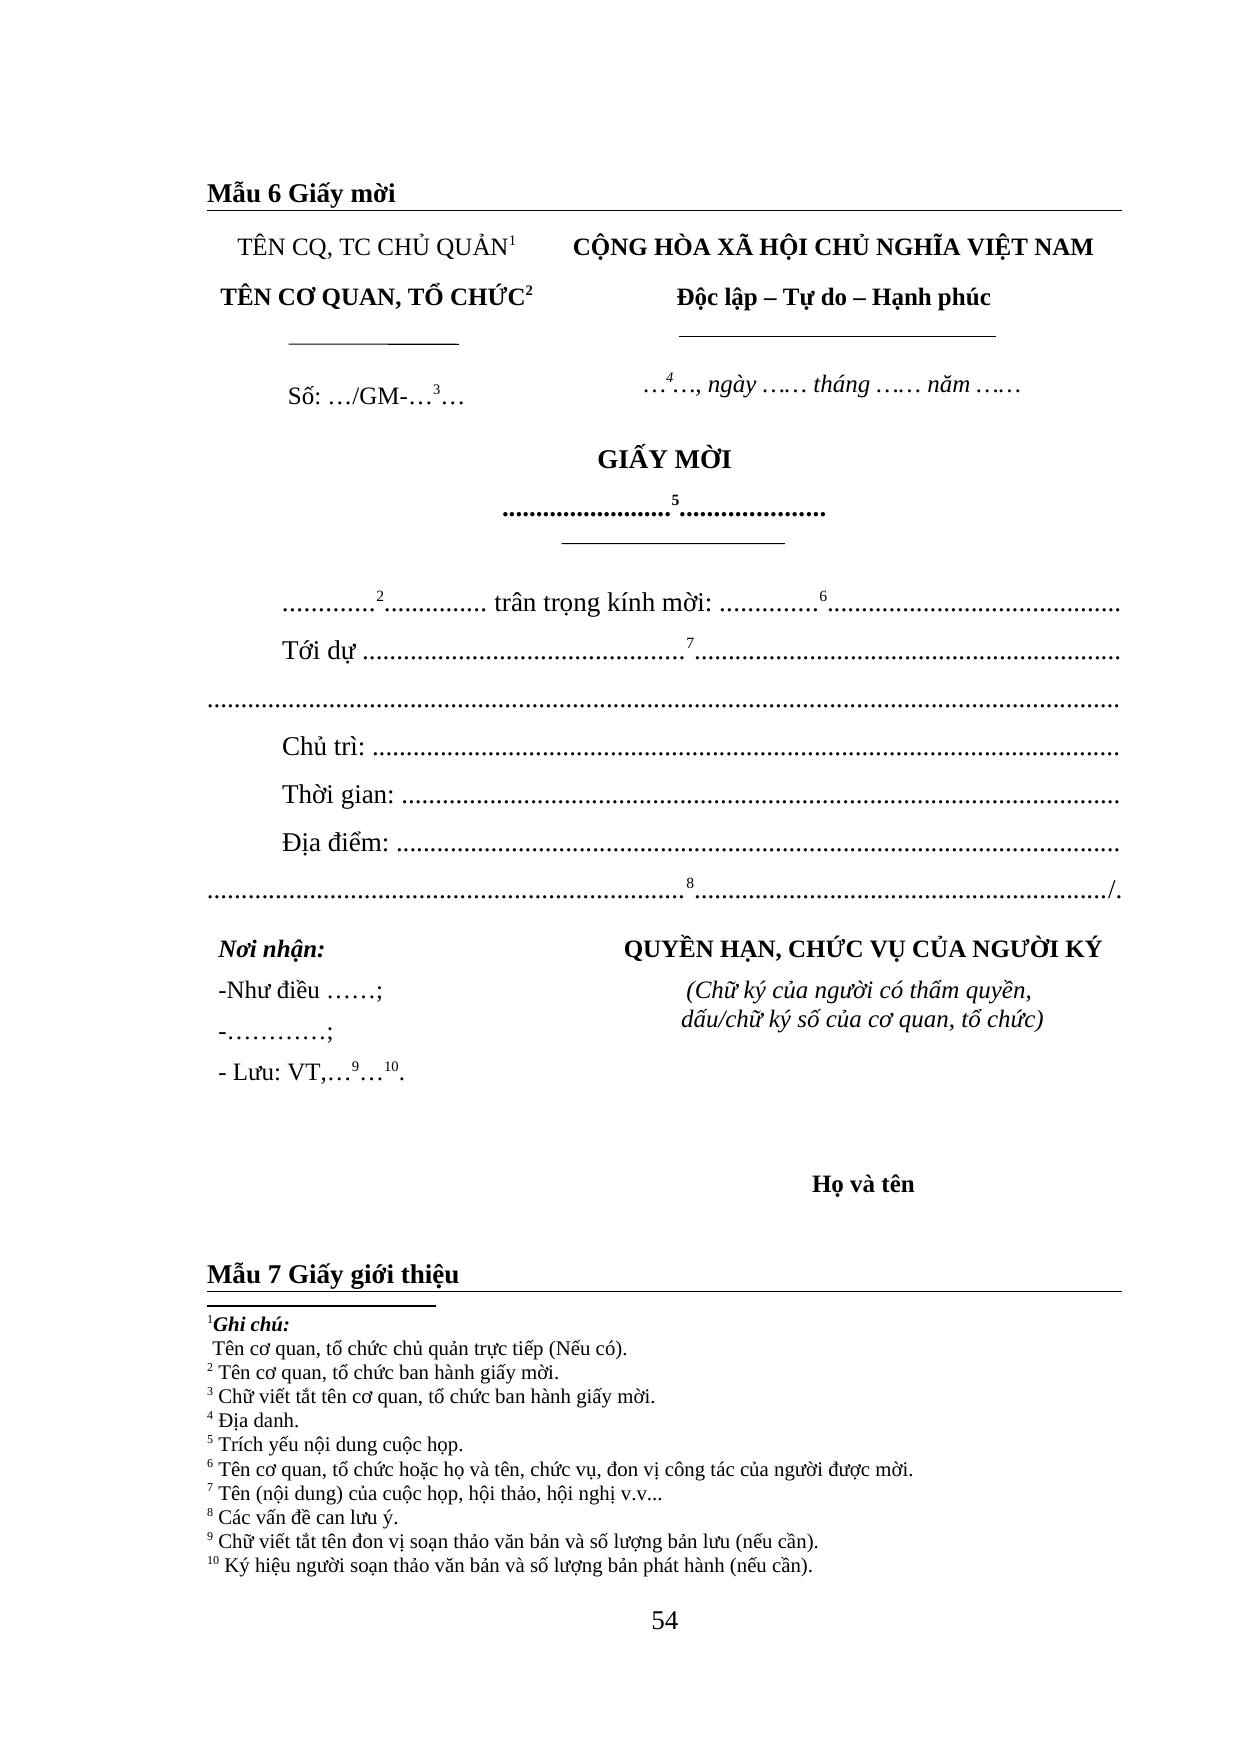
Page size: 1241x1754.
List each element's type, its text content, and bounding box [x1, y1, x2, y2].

text GIẤY MỜI [207, 443, 1122, 474]
text Mẫu 7 Giấy giới thiệu [207, 1258, 1122, 1291]
table_header Nơi nhận: -Như điều ……; -…………; - Lưu: VT,……. [207, 921, 605, 1197]
text Mẫu 6 Giấy mời [207, 177, 1122, 210]
text 2 trân trọng kính mời: [207, 587, 1122, 618]
table_header QUYỀN HẠN, CHỨC VỤ CỦA NGƯỜI KÝ (Chữ ký của người có thẩm quyền, dấu/chữ ký số của cơ quan, tổ chức) Họ và tên [605, 921, 1121, 1197]
text Tới dự [207, 634, 1122, 666]
text Thời gian: [207, 778, 1122, 809]
table_header TÊN CQ, TC CHỦ QUẢN TÊN CƠ QUAN, TỔ CHỨC Số: …/GM-…… [207, 232, 546, 431]
table_header CỘNG HÒA XÃ HỘI CHỦ NGHĨA VIỆT NAM Độc lập – Tự do – Hạnh phúc ……, ngày …… tháng …… năm …… [546, 232, 1121, 431]
text Chủ trì: [207, 730, 1122, 761]
text Địa điểm: [207, 826, 1122, 857]
text /. [207, 873, 1122, 904]
